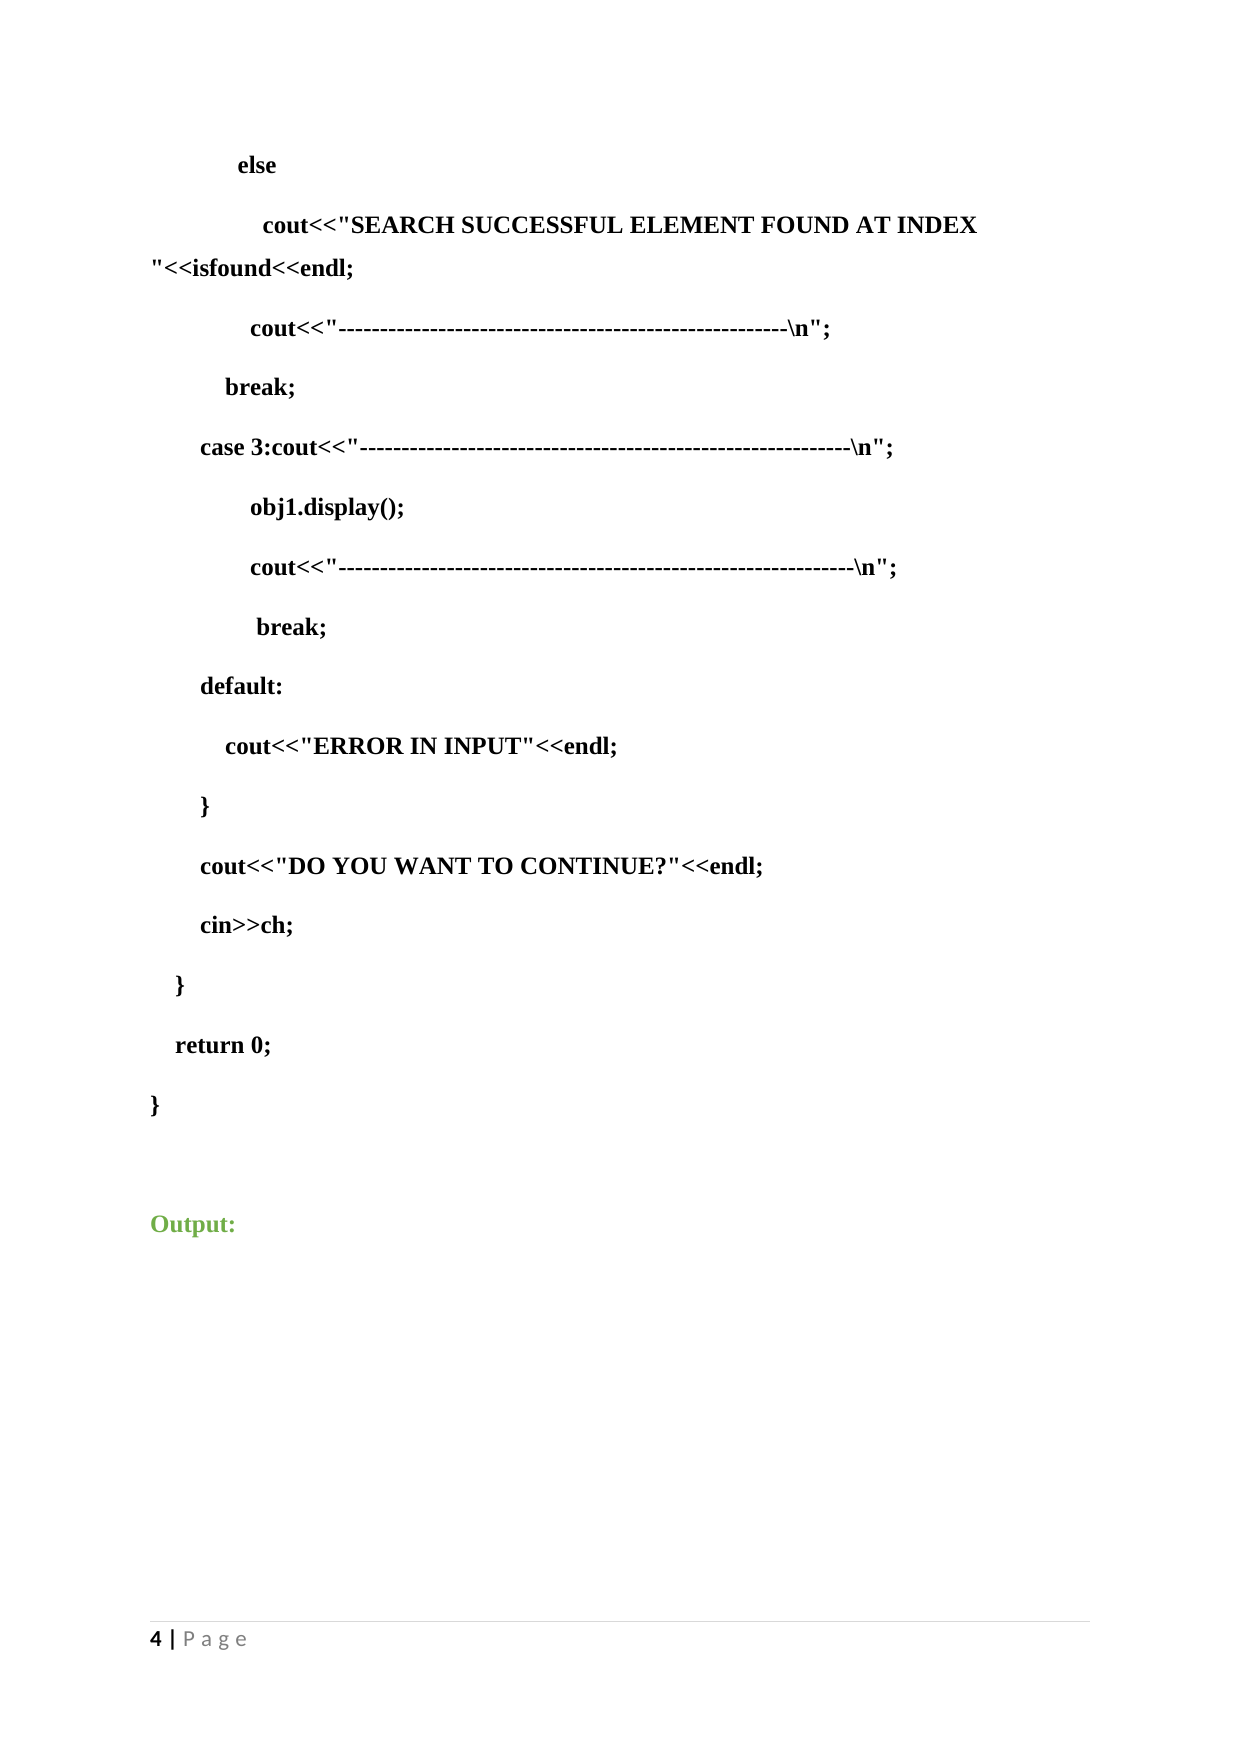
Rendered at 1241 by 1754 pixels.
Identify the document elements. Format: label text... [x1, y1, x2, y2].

text break; [150, 372, 1090, 401]
text break; [150, 612, 1090, 640]
text cout<<"ERROR IN INPUT"<<endl; [150, 731, 1090, 760]
text cout<<"DO YOU WANT TO CONTINUE?"<<endl; [150, 851, 1090, 879]
text obj1.display(); [150, 492, 1090, 521]
text default: [150, 671, 1090, 700]
text cout<<"------------------------------------------------------\n"; [150, 313, 1090, 341]
text cout<<"SEARCH SUCCESSFUL ELEMENT FOUND AT INDEX "<<isfound<<endl; [150, 210, 1090, 282]
text } [150, 1090, 1090, 1119]
text return 0; [150, 1030, 1090, 1059]
text } [150, 791, 1090, 820]
text } [150, 970, 1090, 999]
text cout<<"--------------------------------------------------------------\n"; [150, 552, 1090, 581]
text else [150, 150, 1090, 179]
text cin>>ch; [150, 911, 1090, 939]
text case 3:cout<<"-----------------------------------------------------------\n"; [150, 432, 1090, 461]
text Output: [150, 1209, 1090, 1238]
